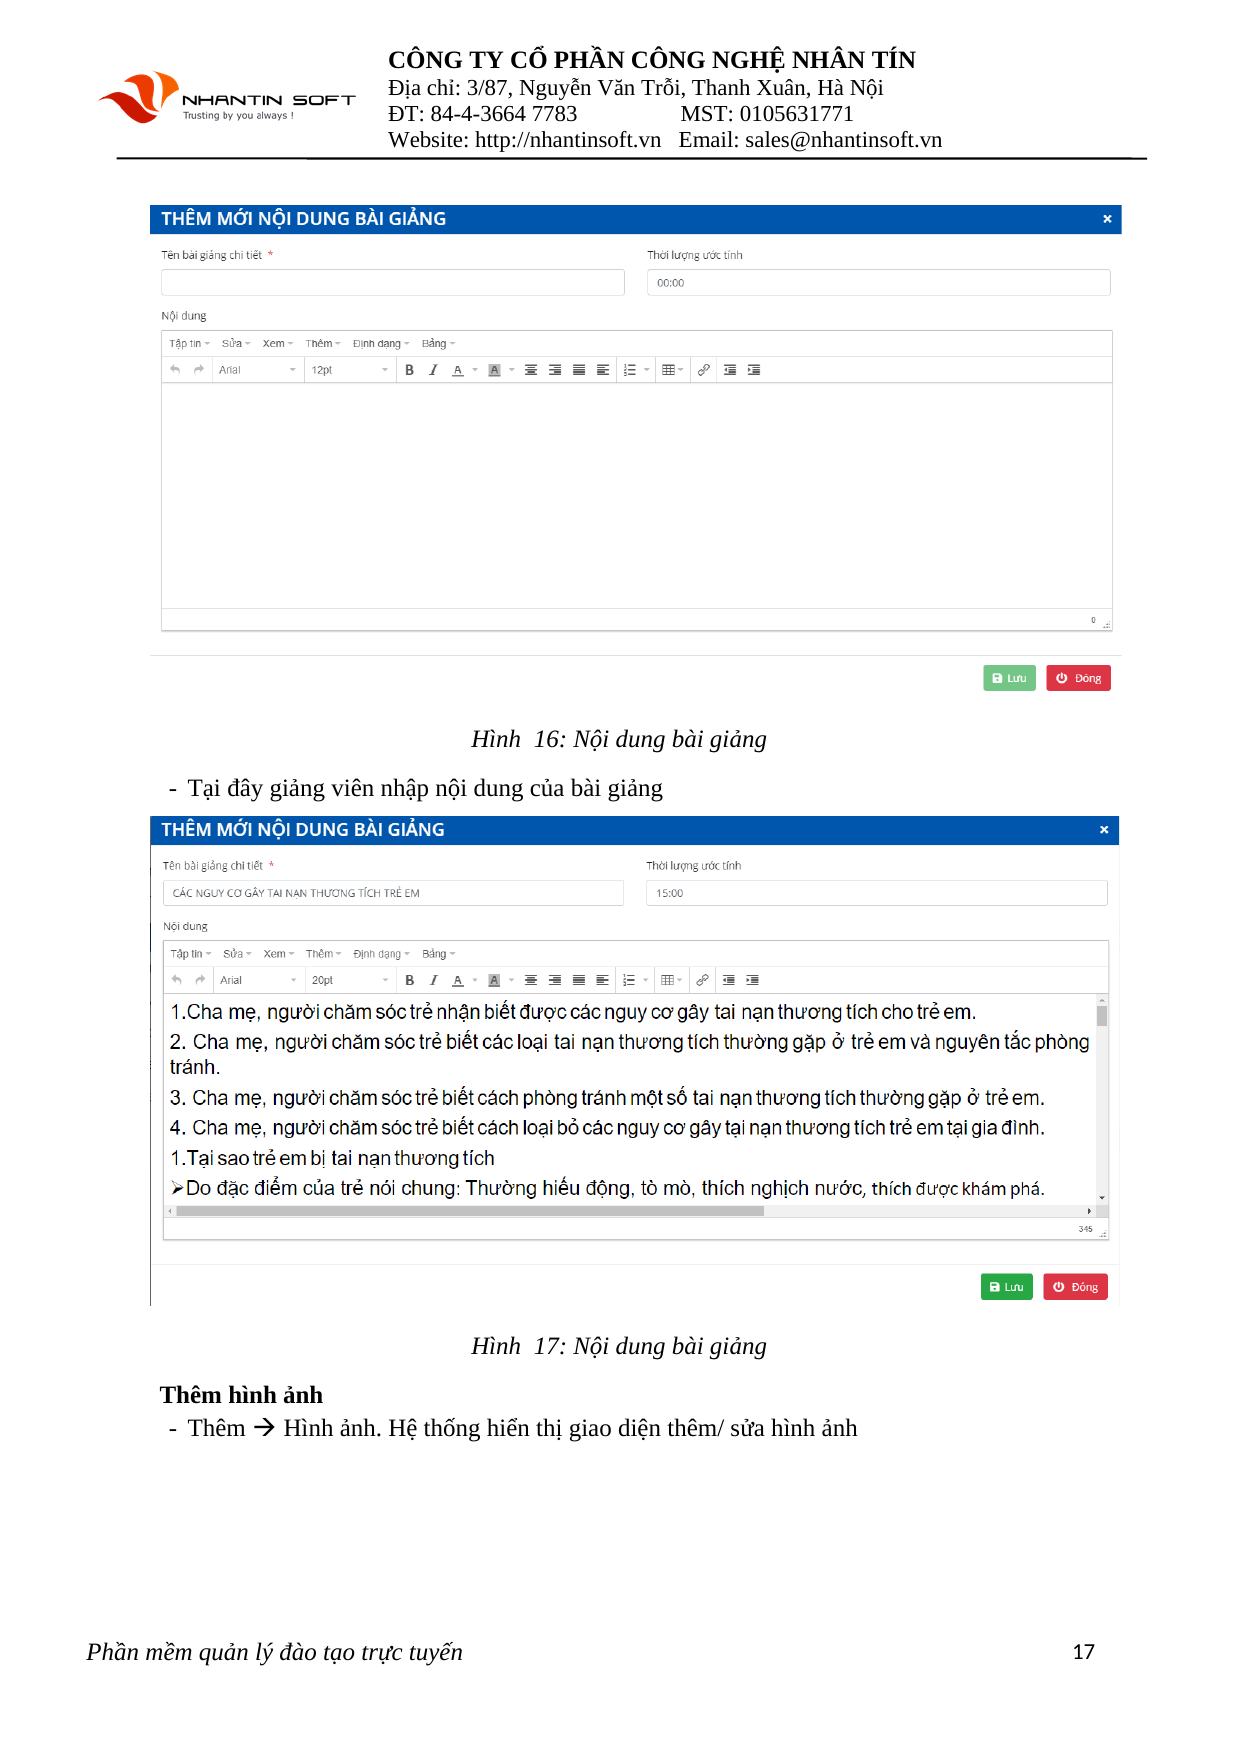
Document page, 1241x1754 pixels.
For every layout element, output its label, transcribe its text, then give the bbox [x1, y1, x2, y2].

picture [150, 205, 1122, 699]
list Tại đây giảng viên nhập nội dung của bài giảng [169, 773, 1165, 802]
subtitle Thêm hình ảnh [159, 1381, 1165, 1409]
picture [86, 45, 366, 150]
list Thêm Hình ảnh. Hệ thống hiển thị giao diện thêm/ sửa hình ảnh [169, 1413, 1165, 1442]
picture [150, 816, 1120, 1306]
